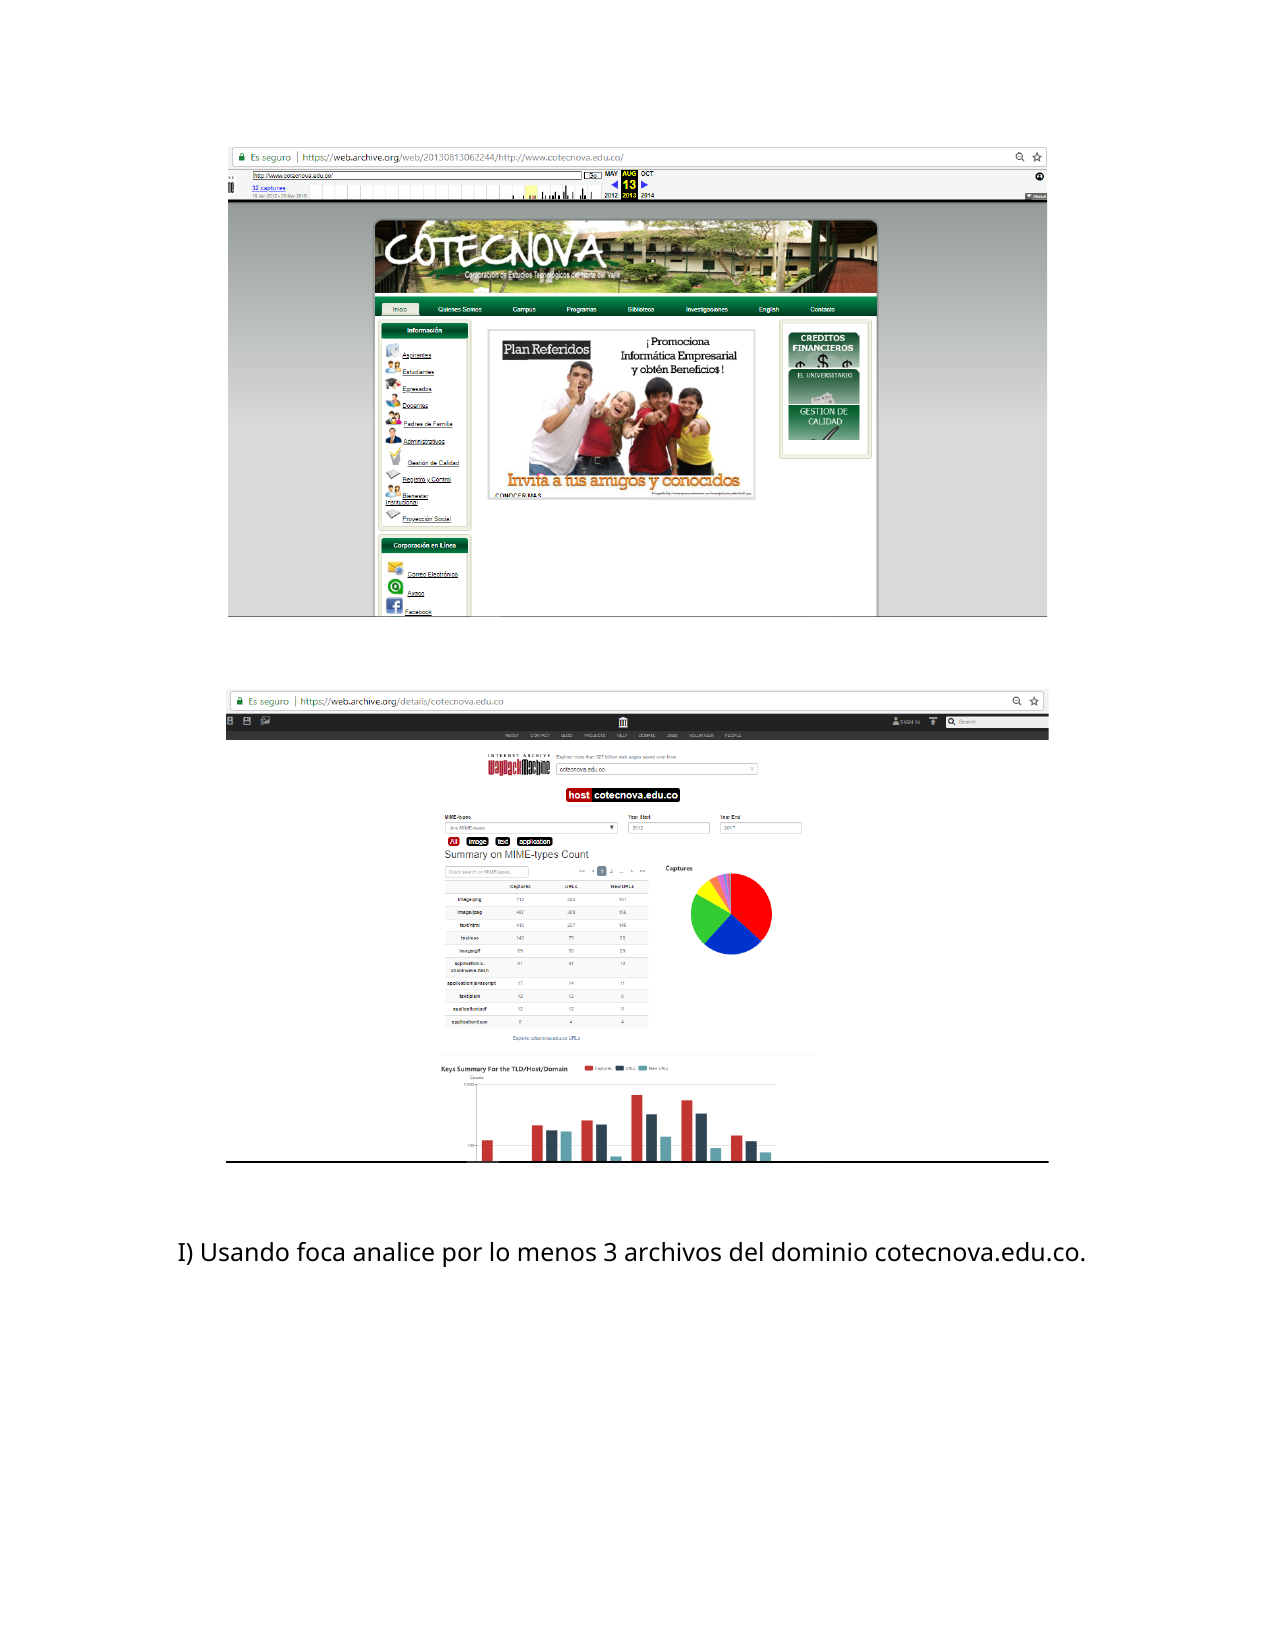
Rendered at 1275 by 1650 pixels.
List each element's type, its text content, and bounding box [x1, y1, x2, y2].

text I) Usando foca analice por lo menos 3 archivos del dominio cotecnova.edu.co. [177, 1234, 1098, 1268]
picture [226, 689, 1049, 1163]
picture [228, 147, 1048, 617]
